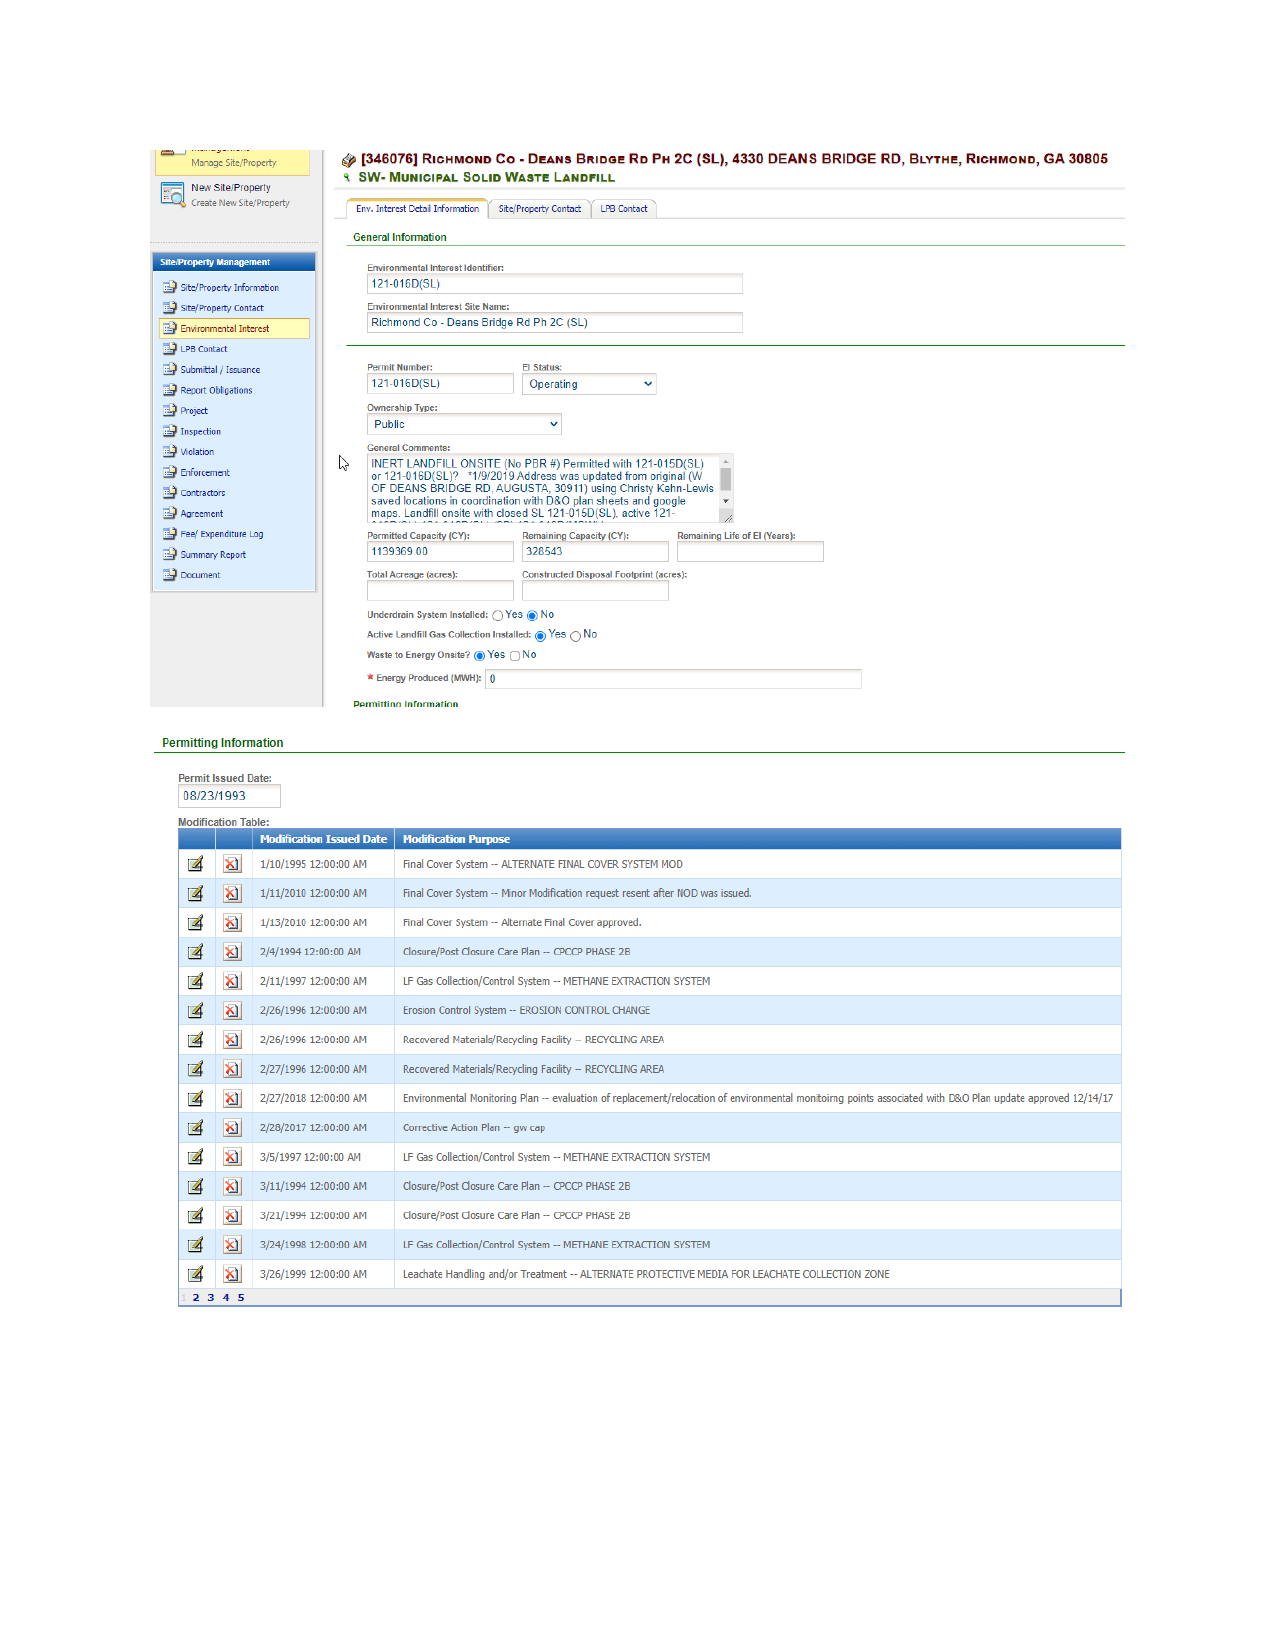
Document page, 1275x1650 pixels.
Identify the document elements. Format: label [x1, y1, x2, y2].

picture [150, 731, 1125, 1316]
picture [150, 150, 1125, 707]
